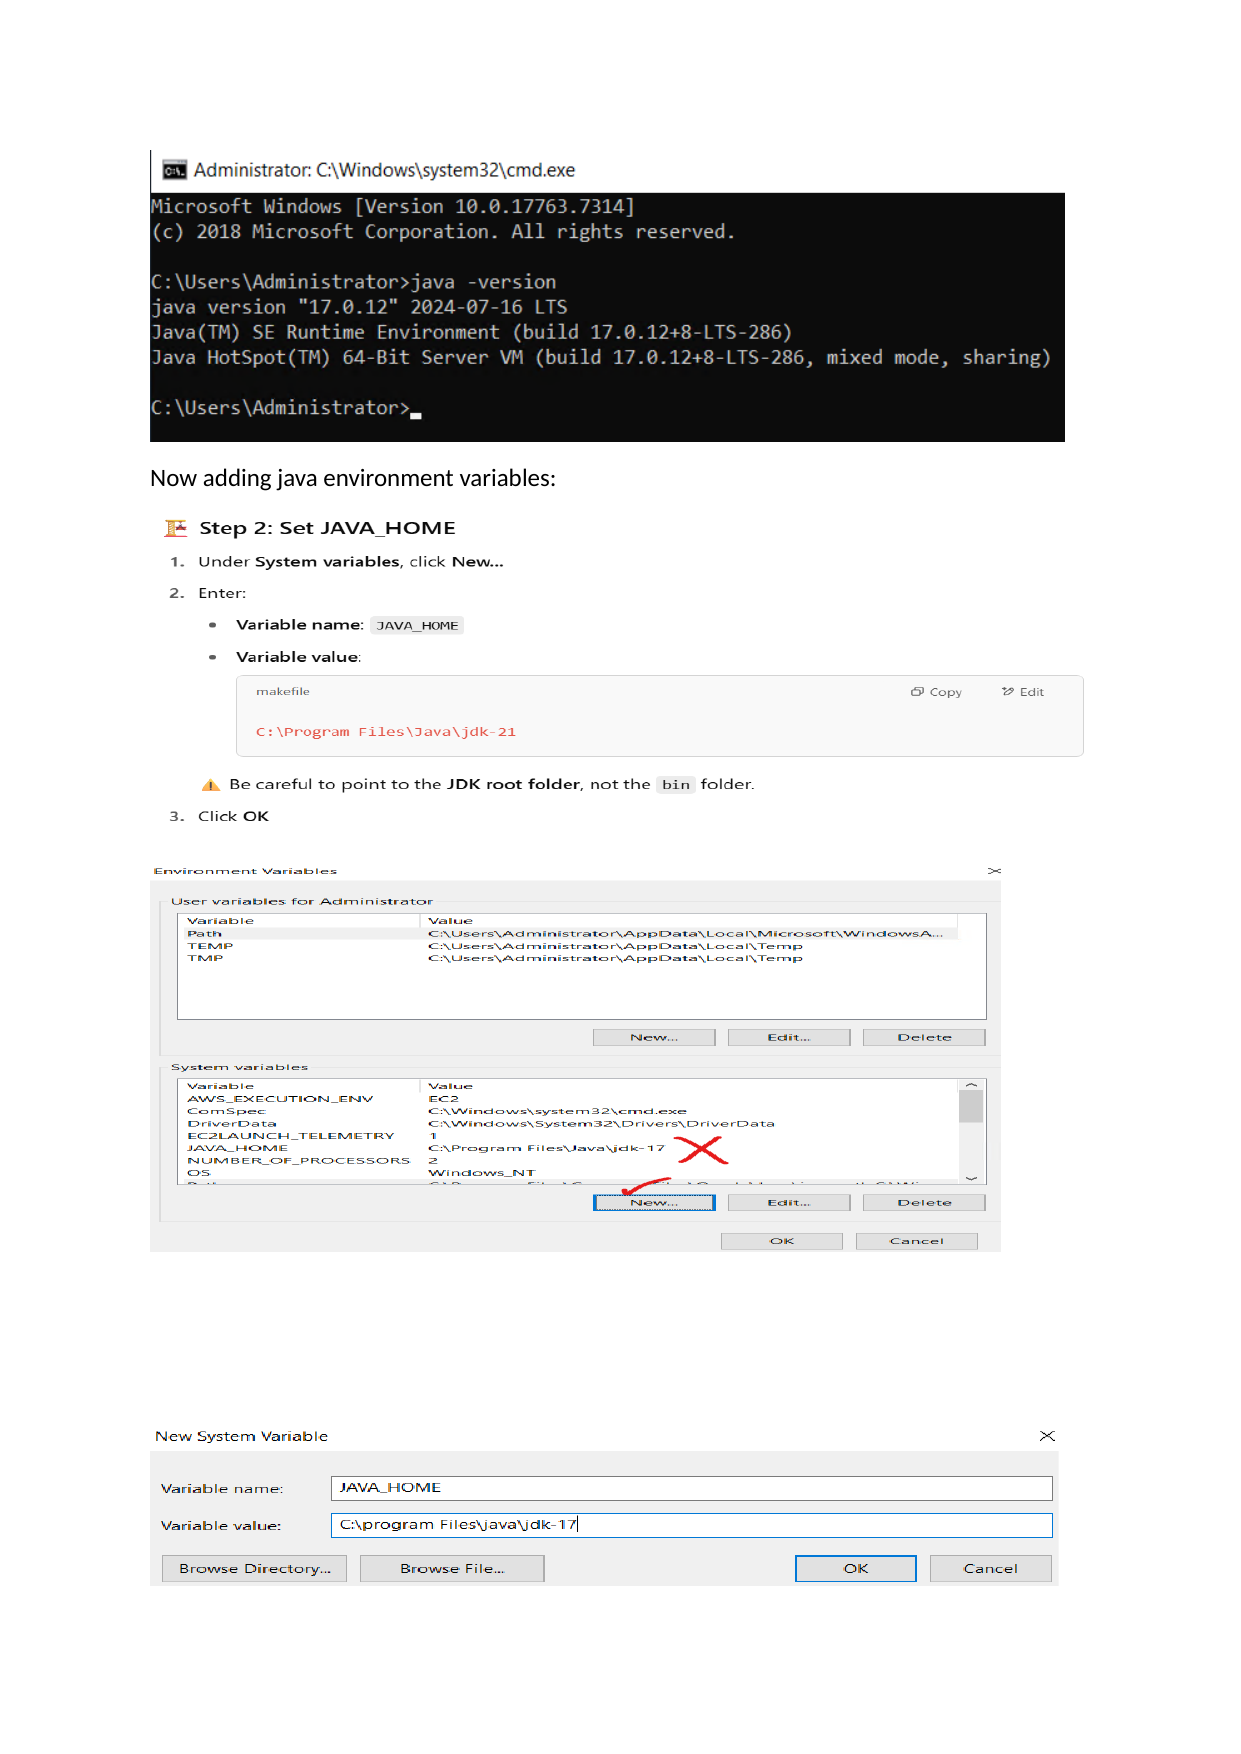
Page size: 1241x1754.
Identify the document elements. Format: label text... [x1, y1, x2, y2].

picture [150, 1427, 1059, 1586]
picture [150, 150, 1065, 442]
text Now adding java environment variables: [150, 462, 1090, 493]
picture [150, 514, 1091, 844]
picture [150, 864, 1001, 1252]
